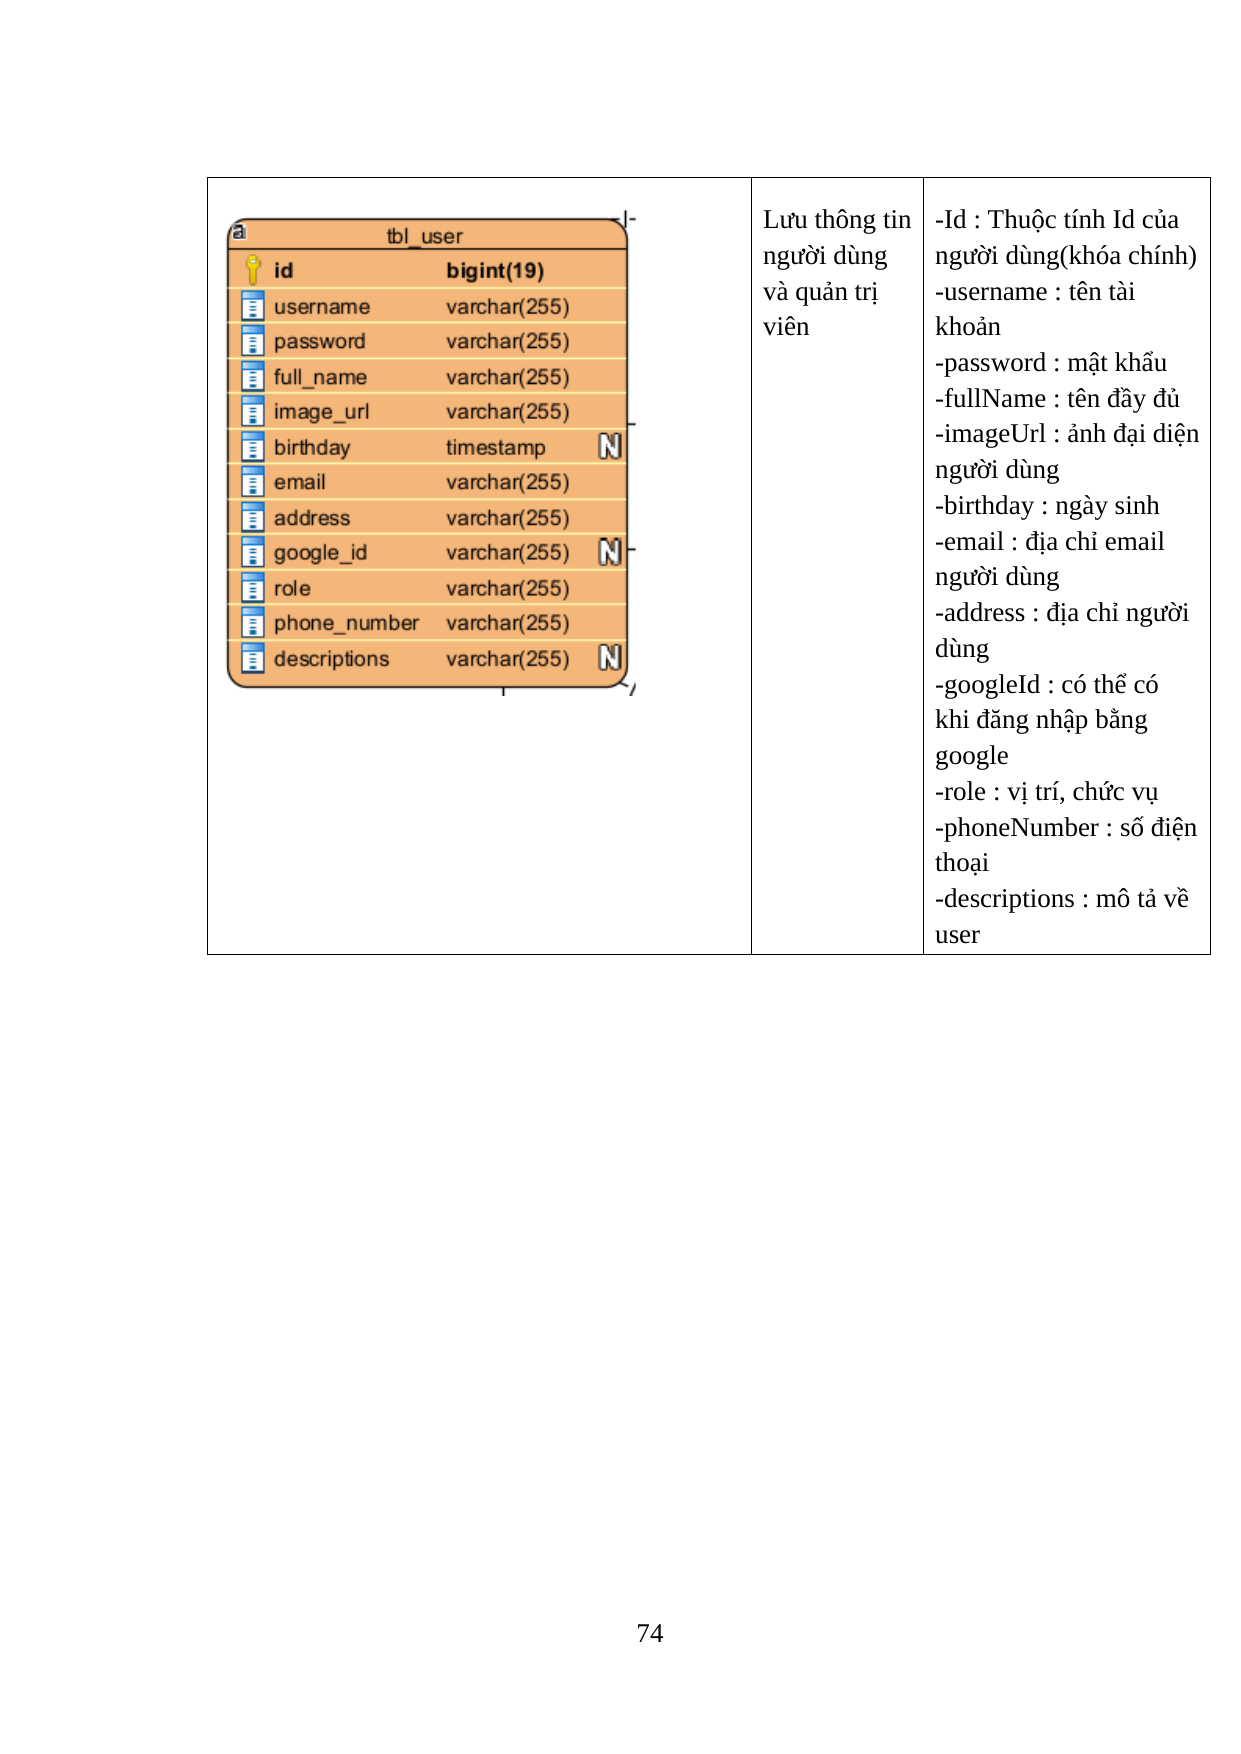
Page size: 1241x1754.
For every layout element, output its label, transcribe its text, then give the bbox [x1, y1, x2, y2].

picture [218, 203, 636, 696]
table_cell -Id : Thuộc tính Id của người dùng(khóa chính) -username : tên tài khoản -password : mật khẩu -fullName : tên đầy đủ -imageUrl : ảnh đại diện người dùng -birthday : ngày sinh -email : địa chỉ email người dùng -address : địa chỉ người dùng -googleId : có thể có khi đăng nhập bằng google -role : vị trí, chức vụ -phoneNumber : số điện thoại -descriptions : mô tả về user [924, 178, 1210, 953]
table_cell [208, 178, 751, 953]
table_cell Lưu thông tin người dùng và quản trị viên [752, 178, 923, 953]
